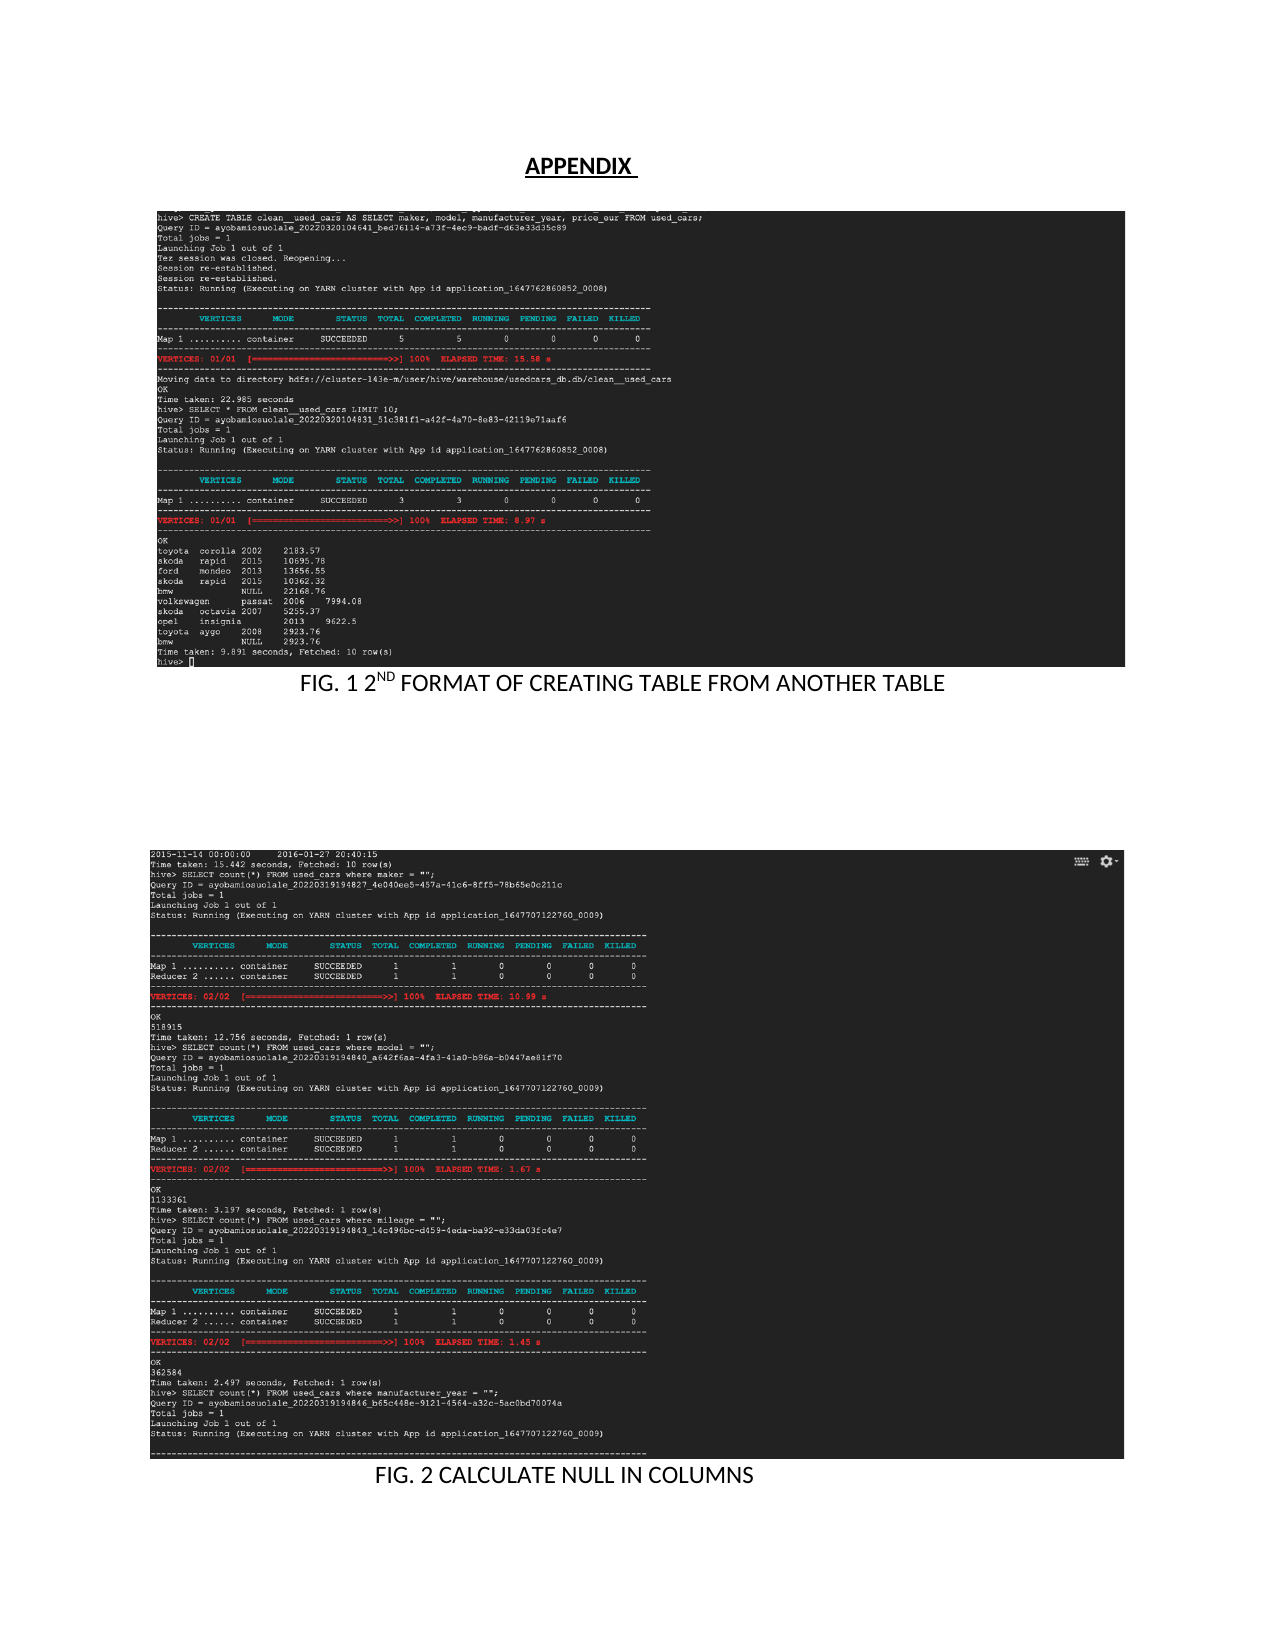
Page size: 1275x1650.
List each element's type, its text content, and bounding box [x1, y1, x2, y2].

text FIG. 1 2ND FORMAT OF CREATING TABLE FROM ANOTHER TABLE [225, 667, 1125, 697]
picture [150, 850, 1125, 1459]
text FIG. 2 CALCULATE NULL IN COLUMNS [300, 1459, 1125, 1489]
picture [157, 211, 1125, 667]
text APPENDIX [450, 150, 1125, 181]
